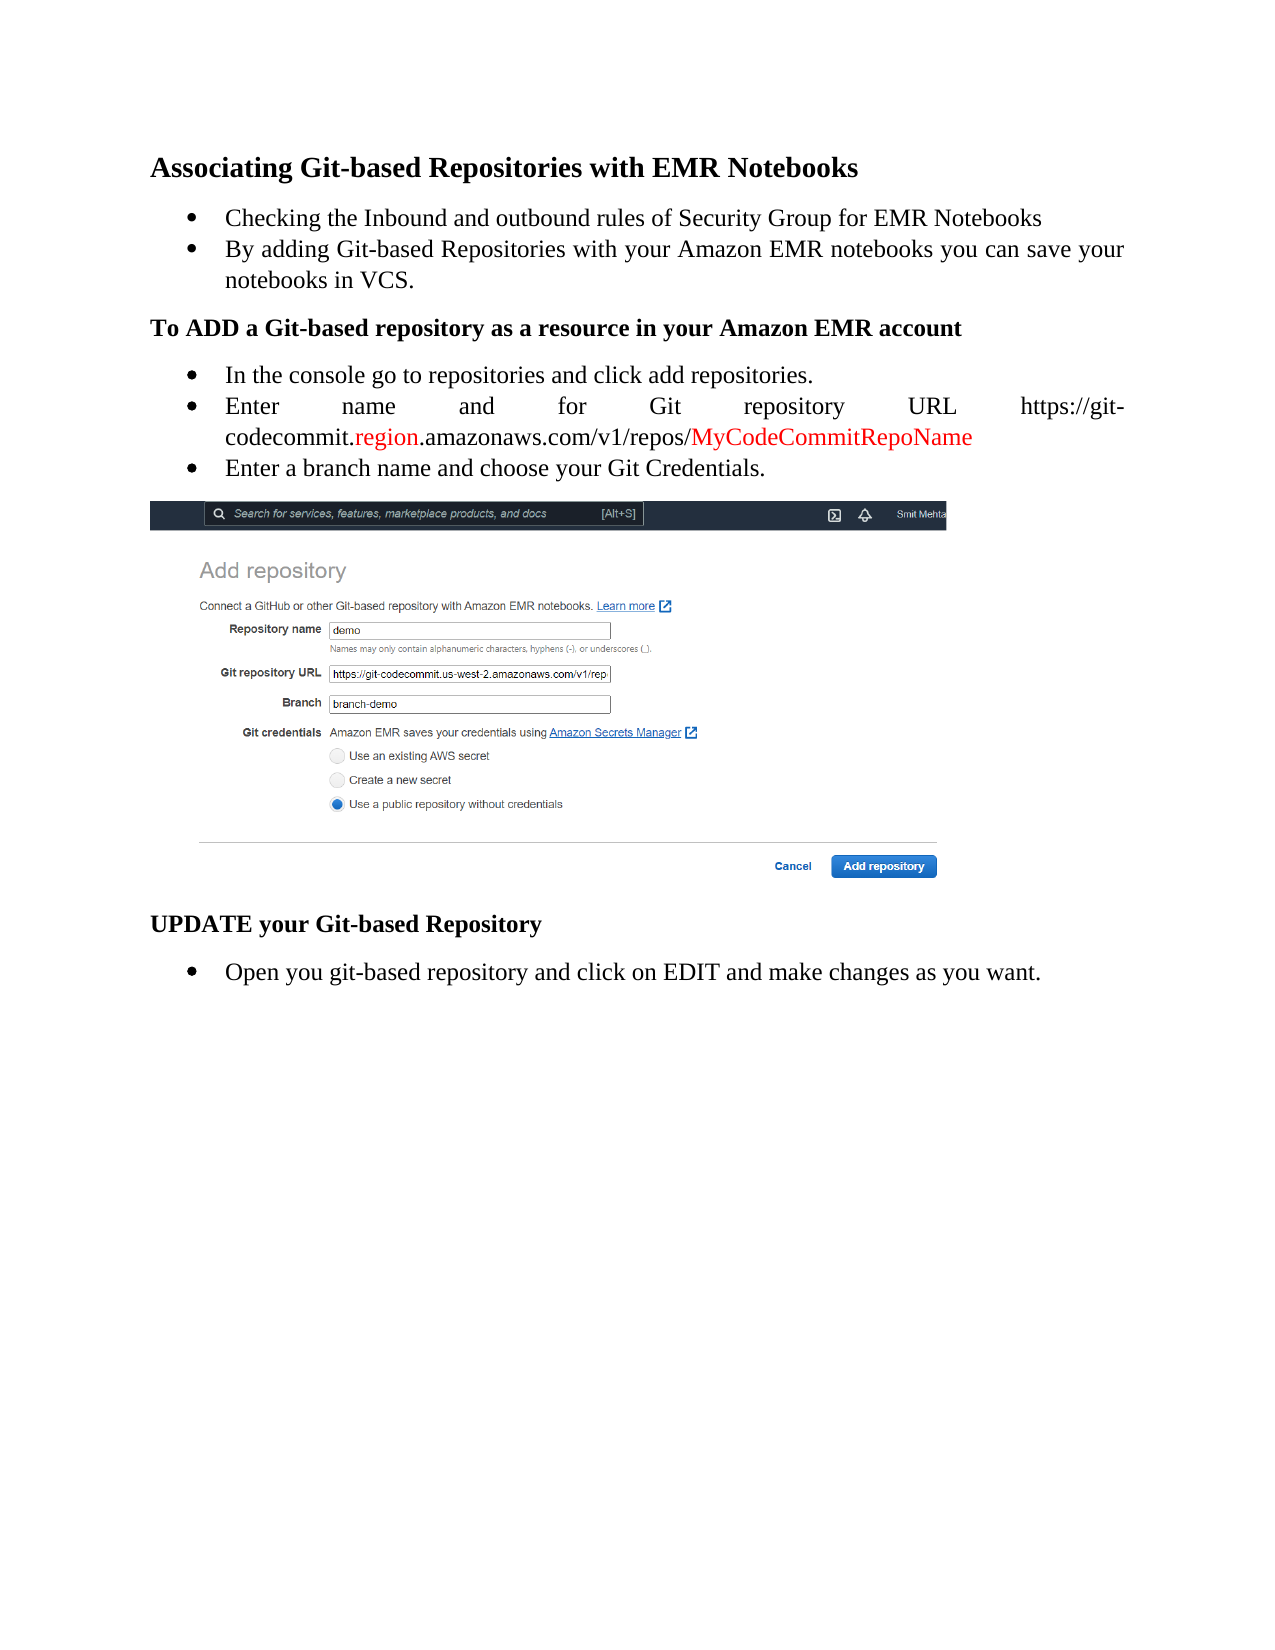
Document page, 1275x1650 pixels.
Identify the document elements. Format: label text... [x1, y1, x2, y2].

list Checking the Inbound and outbound rules of Security Group for EMR Notebooks [187, 203, 1125, 232]
text To ADD a Git-based repository as a resource in your Amazon EMR account [150, 313, 1125, 341]
list Enter name and for Git repository URL https://git-codecommit.region.amazonaws.com/v1/repos/MyCodeCommitRepoName [187, 391, 1125, 451]
list In the console go to repositories and click add repositories. [187, 360, 1125, 389]
list Enter a branch name and choose your Git Credentials. [187, 453, 1125, 482]
text Associating Git-based Repositories with EMR Notebooks [150, 150, 1125, 183]
picture [150, 501, 947, 891]
list Open you git-based repository and click on EDIT and make changes as you want. [187, 957, 1125, 985]
list By adding Git-based Repositories with your Amazon EMR notebooks you can save your notebooks in VCS. [187, 234, 1125, 294]
text UPDATE your Git-based Repository [150, 909, 1125, 938]
